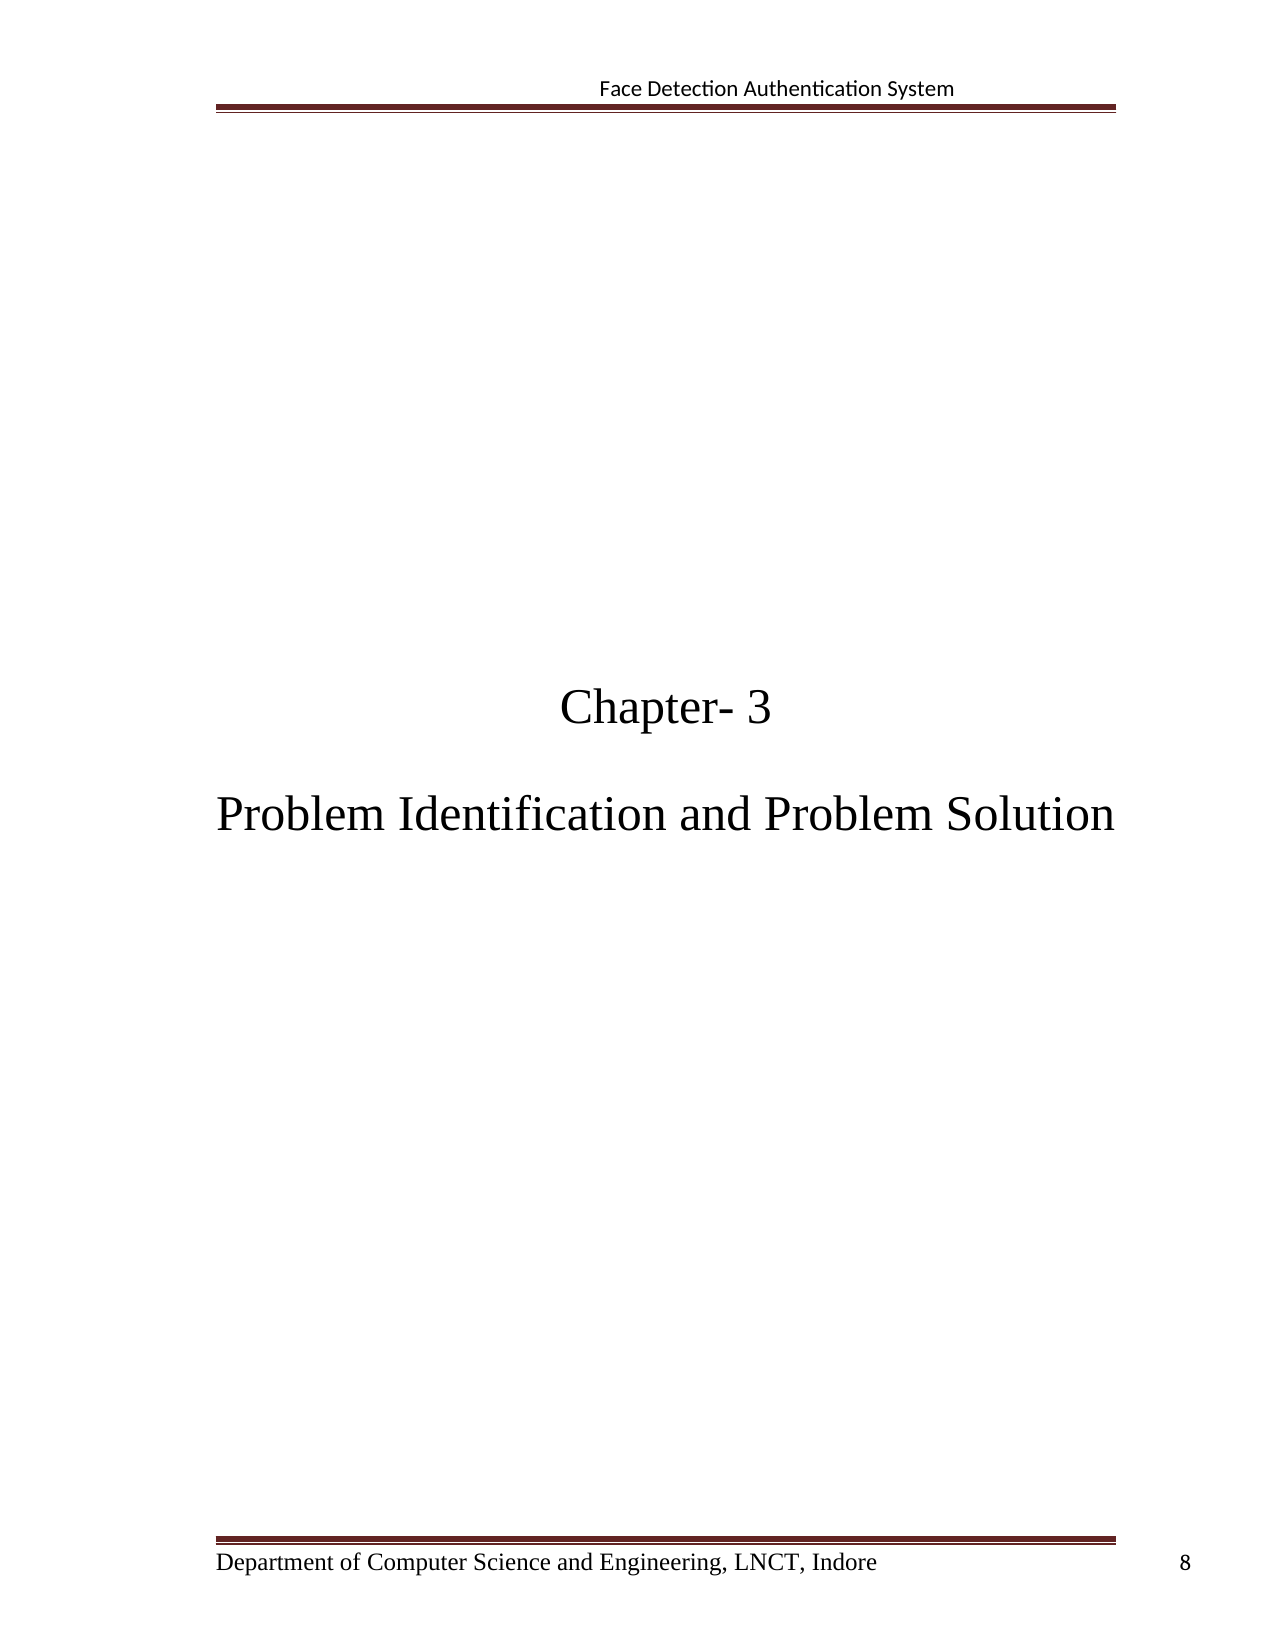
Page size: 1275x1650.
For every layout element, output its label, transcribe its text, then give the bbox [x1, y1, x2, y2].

text Problem Identification and Problem Solution [216, 784, 1116, 841]
text Chapter- 3 [216, 677, 1116, 734]
